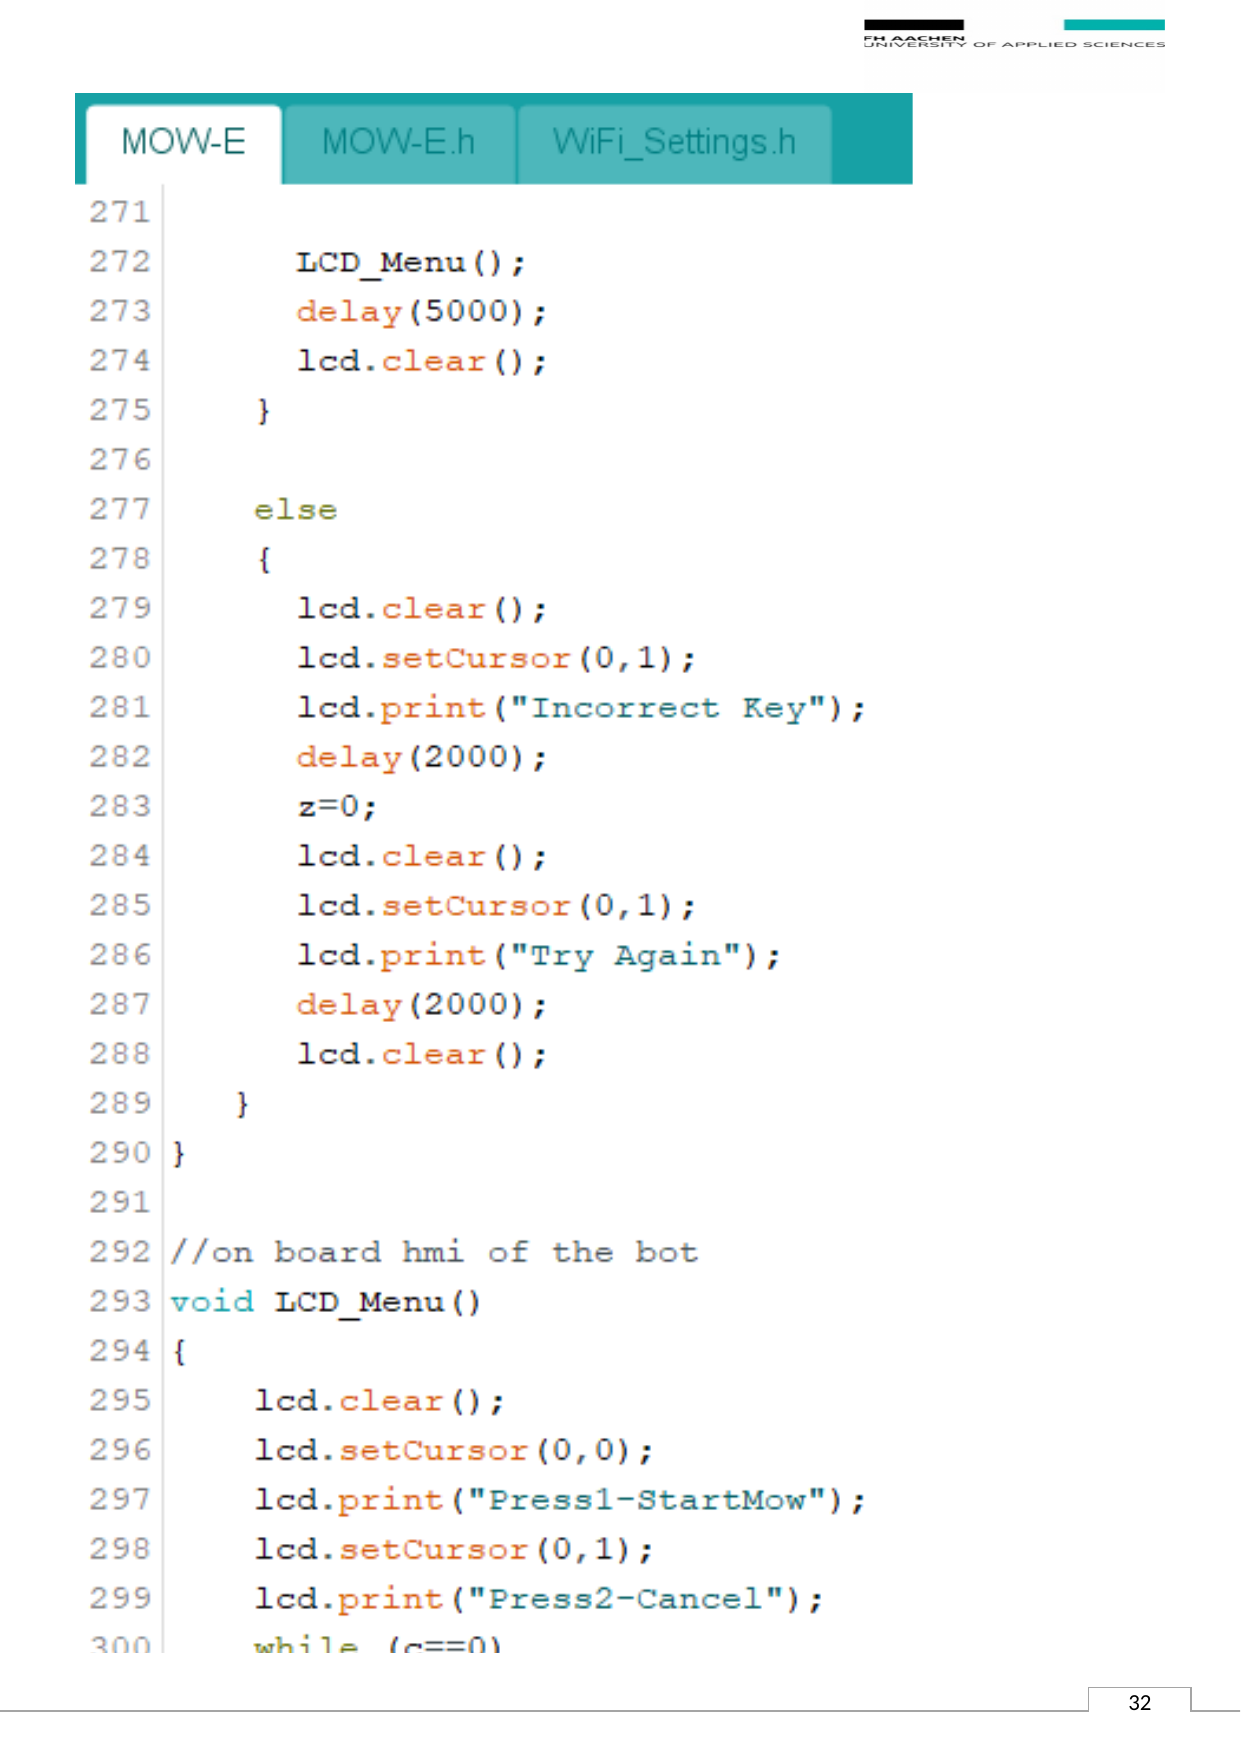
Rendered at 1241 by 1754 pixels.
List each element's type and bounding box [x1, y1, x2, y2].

picture [75, 1, 1164, 1653]
